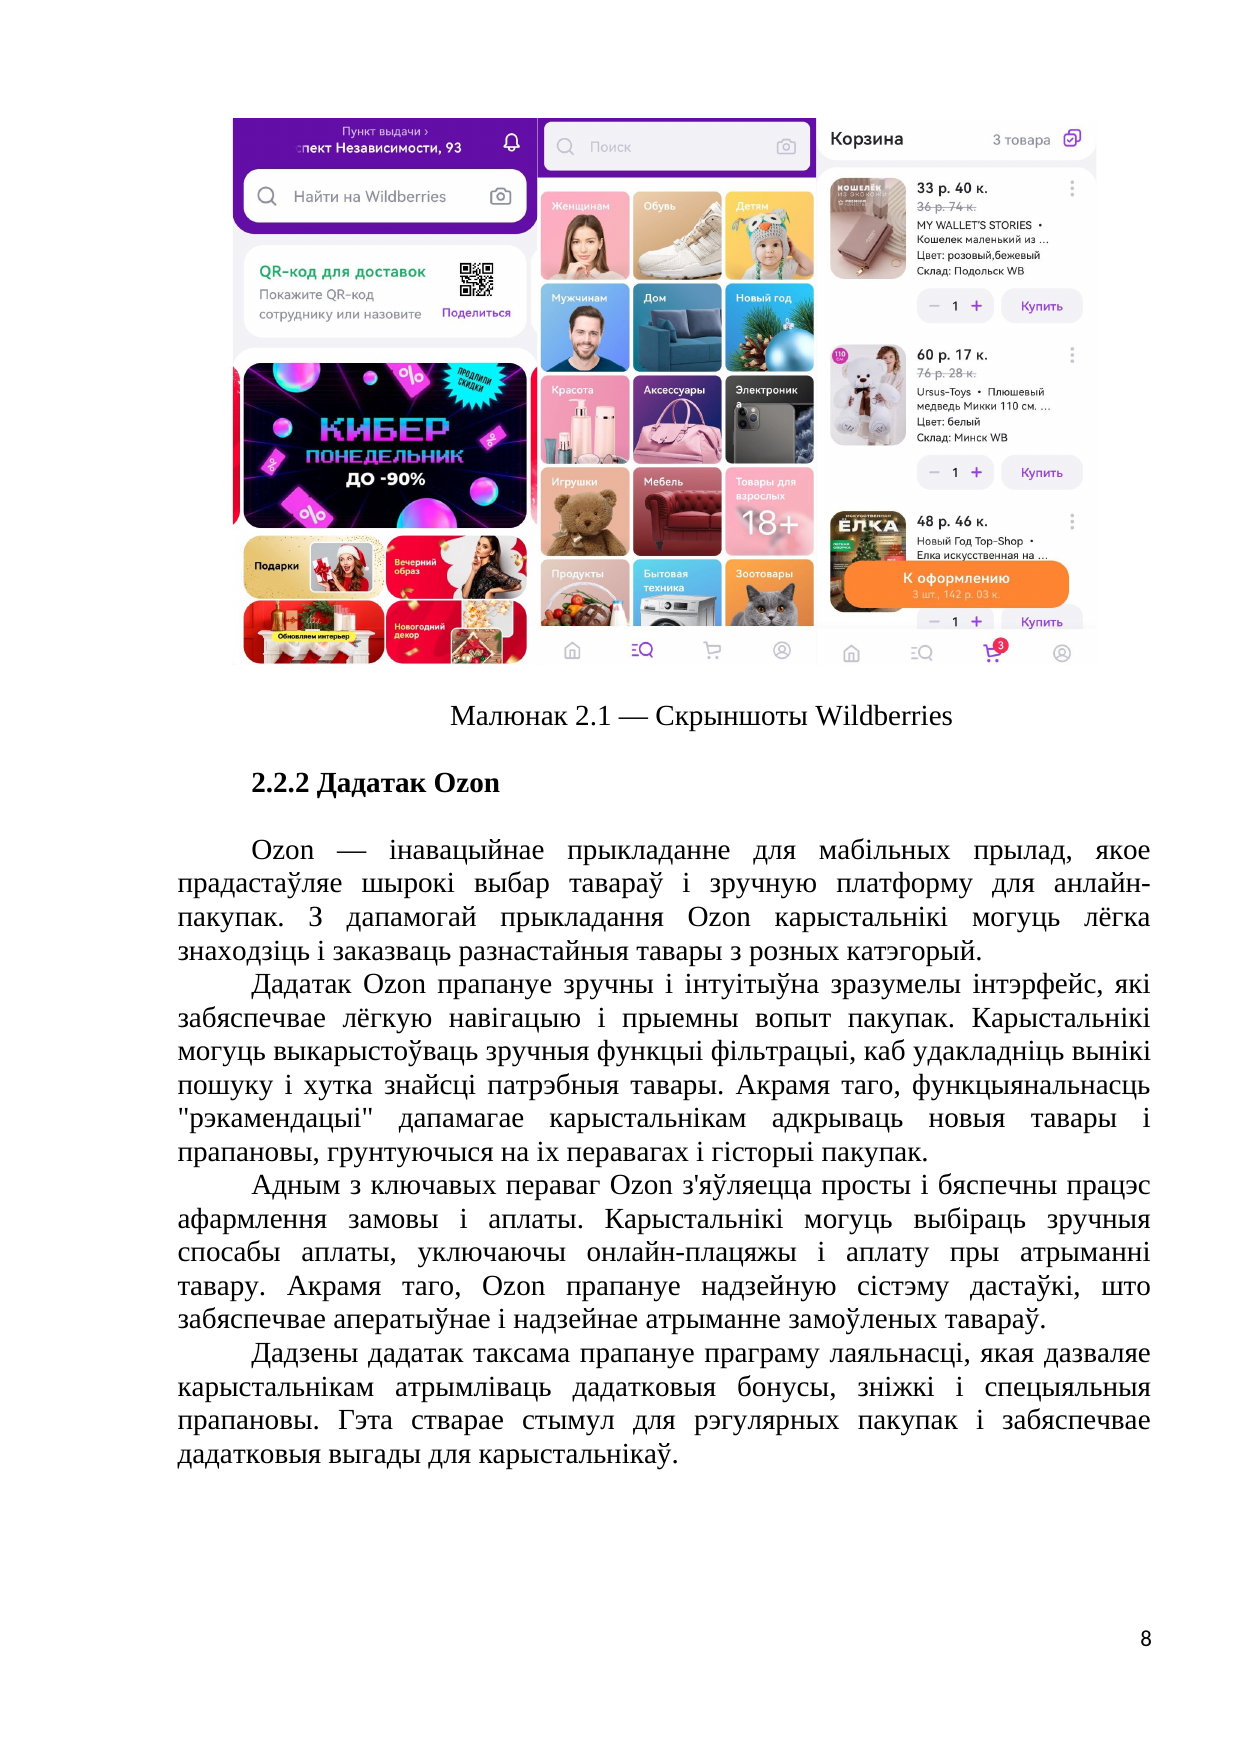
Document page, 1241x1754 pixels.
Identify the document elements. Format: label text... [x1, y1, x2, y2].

picture [232, 118, 1097, 665]
text Дадзены дадатак таксама прапануе праграму лаяльнасці, якая дазваляе карыстальнікам атрымліваць дадатковыя бонусы, зніжкі і спецыяльныя прапановы. Гэта стварае стымул для рэгулярных пакупак і забяспечвае дадатковыя выгады для карыстальнікаў. [177, 1335, 1152, 1469]
text Малюнак 2.1 — Скрыншоты Wildberries [177, 698, 1152, 731]
text Ozon — інавацыйнае прыкладанне для мабільных прылад, якое прадастаўляе шырокі выбар тавараў і зручную платформу для анлайн-пакупак. З дапамогай прыкладання Ozon карыстальнікі могуць лёгка знаходзіць і заказваць разнастайныя тавары з розных катэгорый. [177, 832, 1152, 966]
text Адным з ключавых пераваг Ozon з'яўляецца просты і бяспечны працэс афармлення замовы і аплаты. Карыстальнікі могуць выбіраць зручныя спосабы аплаты, уключаючы онлайн-плацяжы і аплату пры атрыманні тавару. Акрамя таго, Ozon прапануе надзейную сістэму дастаўкі, што забяспечвае аператыўнае і надзейнае атрыманне замоўленых тавараў. [177, 1167, 1152, 1335]
text Дадатак Ozon прапануе зручны і інтуітыўна зразумелы інтэрфейс, які забяспечвае лёгкую навігацыю і прыемны вопыт пакупак. Карыстальнікі могуць выкарыстоўваць зручныя функцыі фільтрацыі, каб удакладніць вынікі пошуку і хутка знайсці патрэбныя тавары. Акрамя таго, функцыянальнасць "рэкамендацыі" дапамагае карыстальнікам адкрываць новыя тавары і прапановы, грунтуючыся на іх перавагах і гісторыі пакупак. [177, 966, 1152, 1167]
text 2.2.2 Дадатак Ozon [177, 765, 1152, 798]
